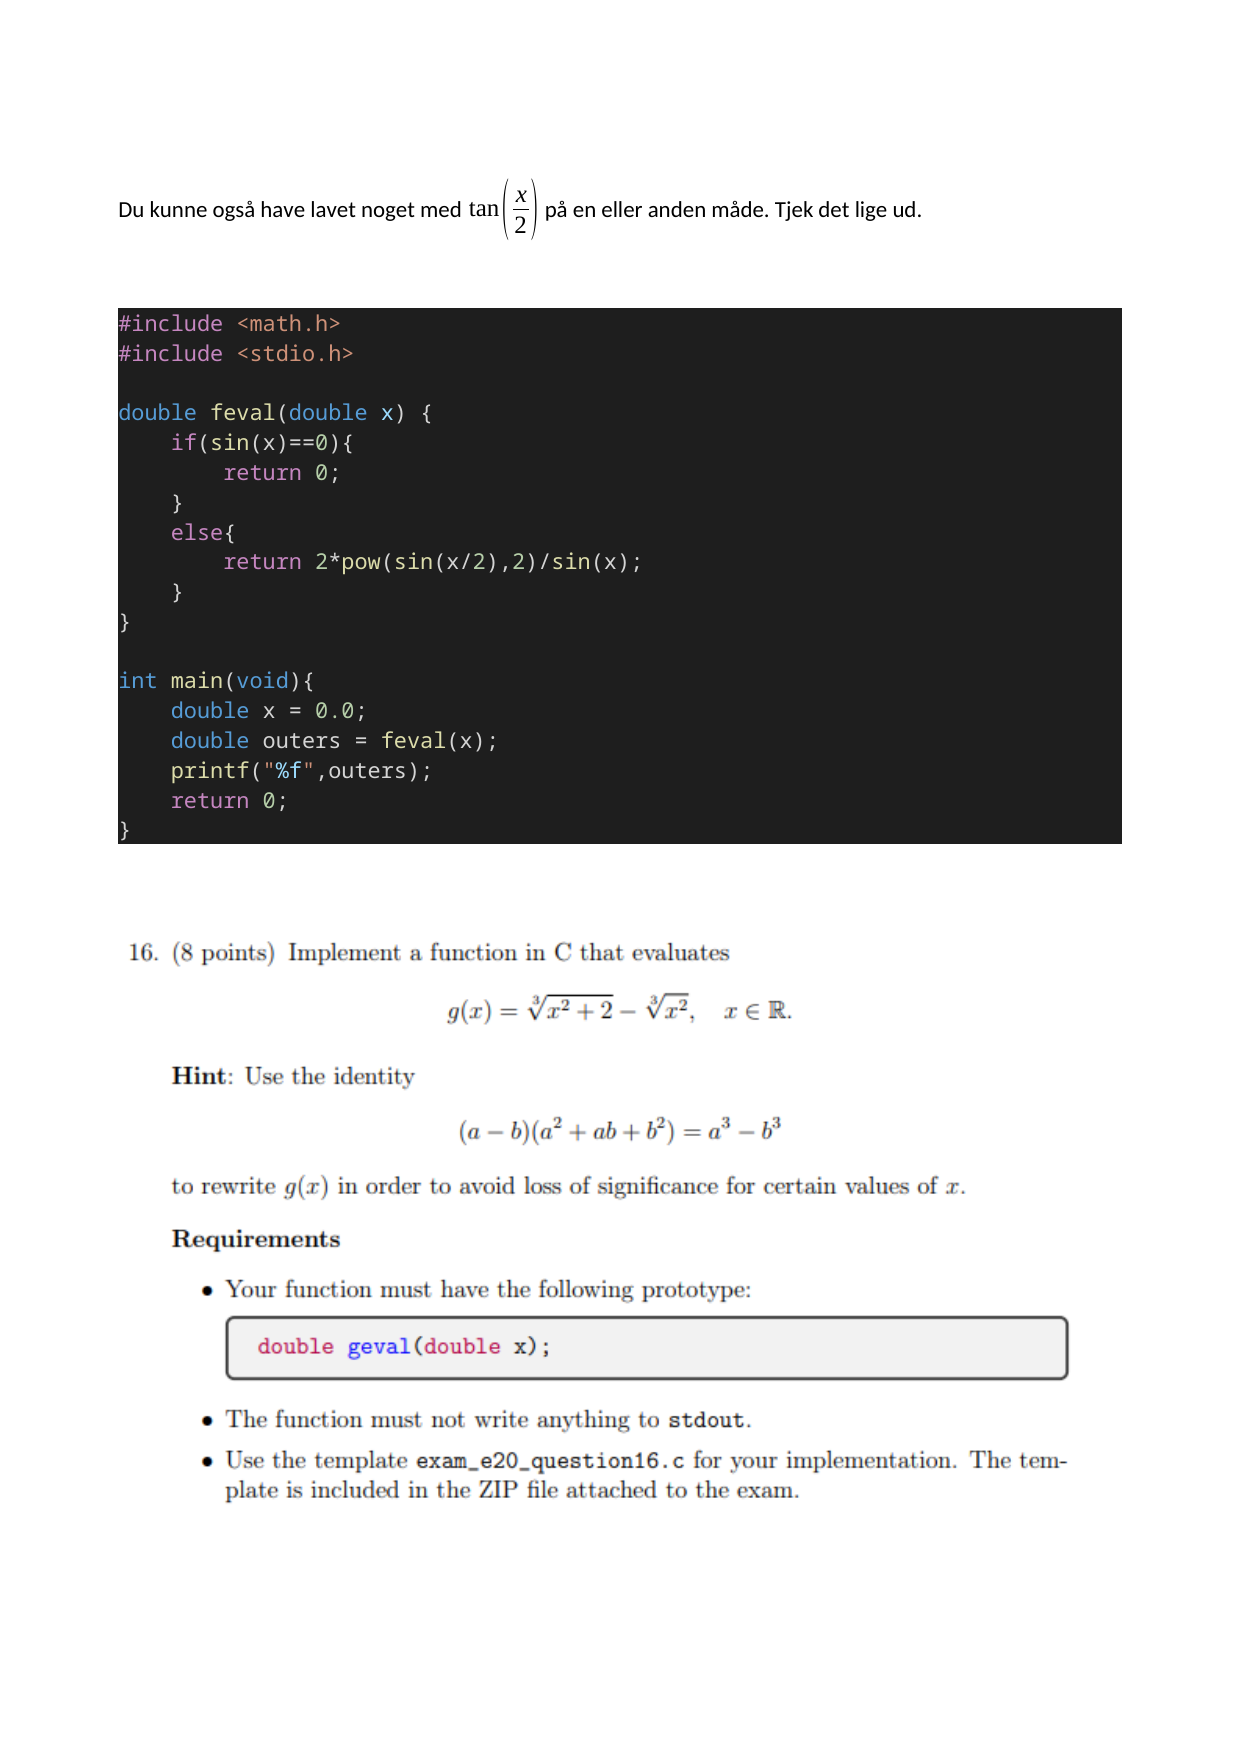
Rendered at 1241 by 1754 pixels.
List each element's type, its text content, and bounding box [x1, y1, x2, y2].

text } [118, 606, 1122, 636]
text return 0; [118, 784, 1122, 814]
text return 0; [118, 457, 1122, 487]
text if(sin(x)==0){ [118, 427, 1122, 457]
text printf("%f",outers); [118, 755, 1122, 784]
text Du kunne også have lavet noget med på en eller anden måde. Tjek det lige ud. [118, 177, 1122, 242]
text } [118, 576, 1122, 606]
text double x = 0.0; [118, 695, 1122, 725]
text double feval(double x) { [118, 397, 1122, 427]
picture [118, 937, 1097, 1523]
text #include <stdio.h> [118, 338, 1122, 367]
text } [118, 814, 1122, 844]
text } [118, 487, 1122, 516]
text else{ [118, 516, 1122, 546]
text return 2*pow(sin(x/2),2)/sin(x); [118, 546, 1122, 576]
text int main(void){ [118, 665, 1122, 695]
text double outers = feval(x); [118, 725, 1122, 755]
text #include <math.h> [118, 308, 1122, 338]
